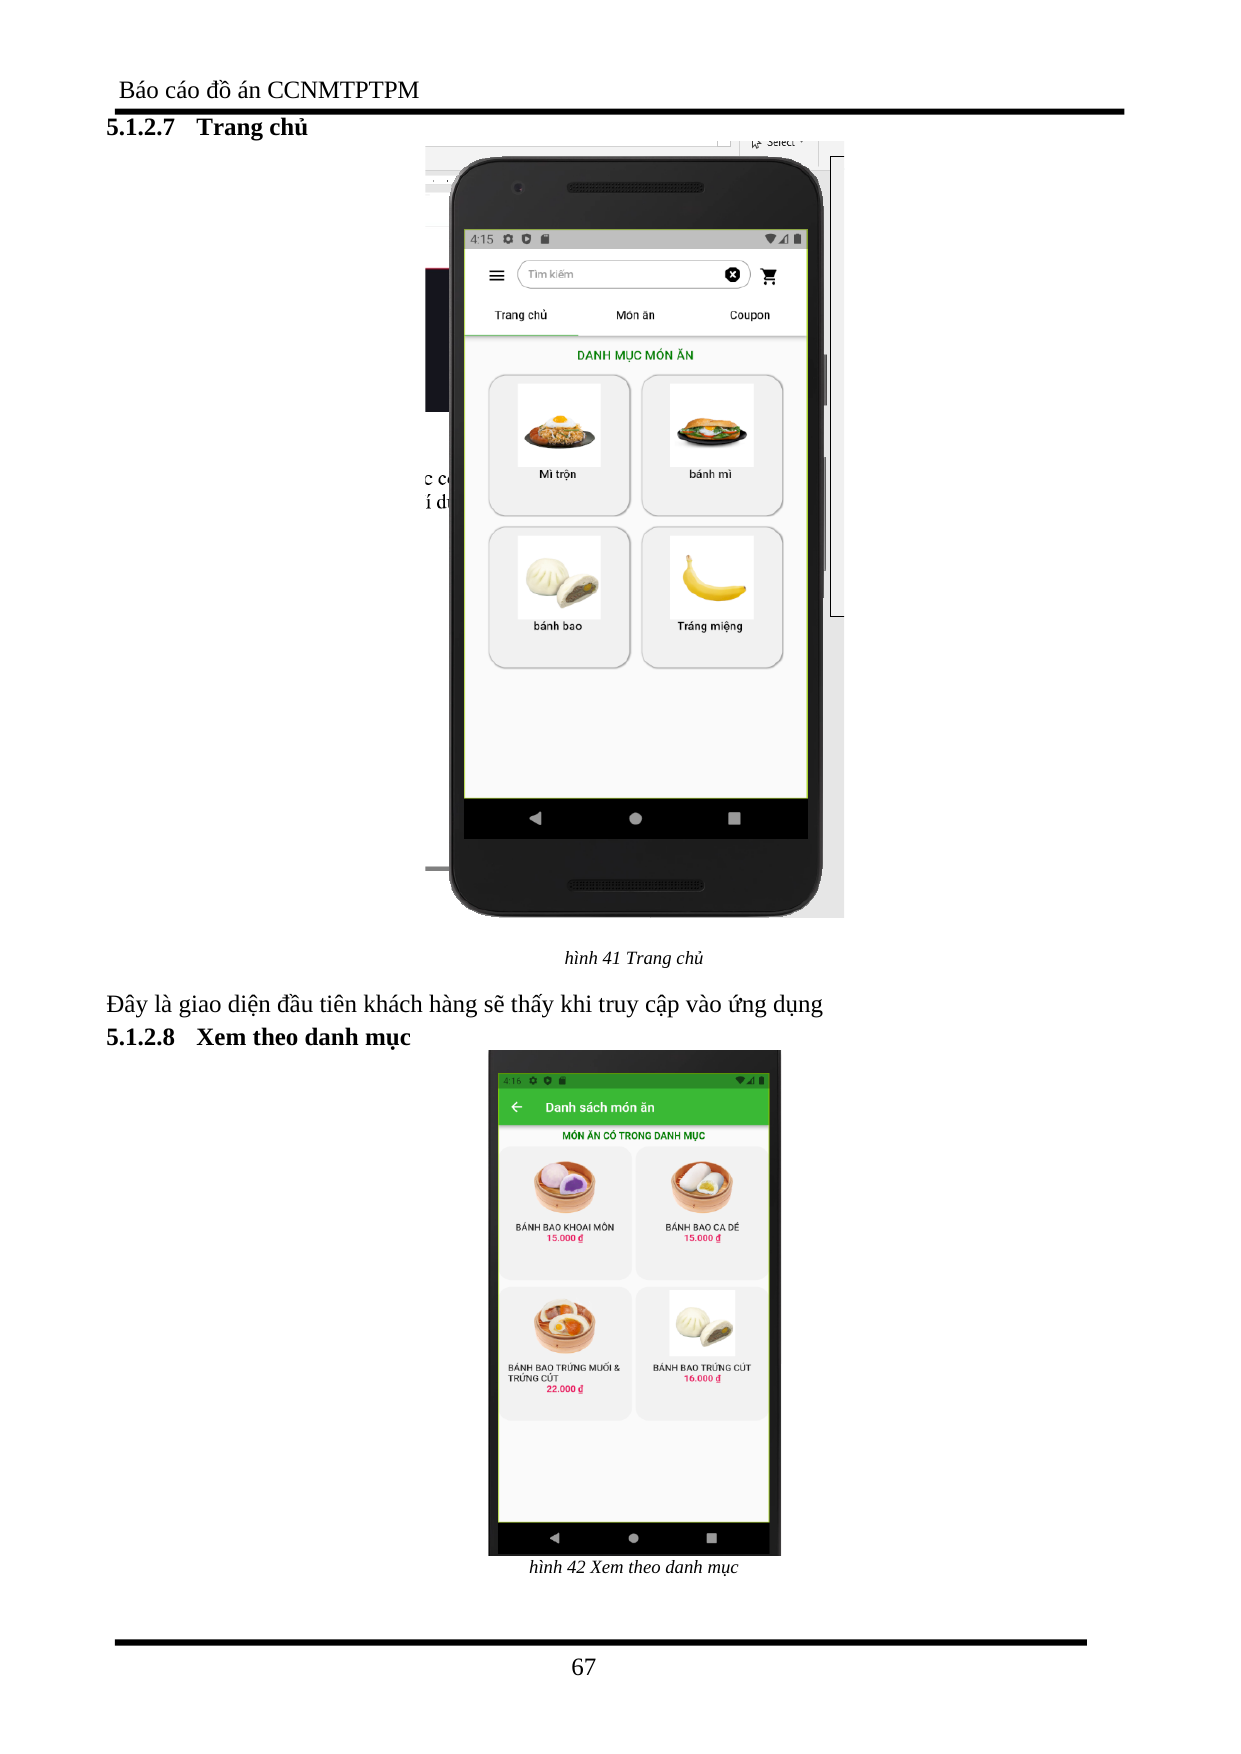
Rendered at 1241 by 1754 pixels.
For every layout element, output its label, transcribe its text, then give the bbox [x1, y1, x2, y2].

text hình 42 Xem theo danh mục [106, 1556, 1163, 1578]
picture [488, 1050, 782, 1556]
text hình 41 Trang chủ [106, 947, 1163, 968]
subtitle Xem theo danh mục [106, 1022, 1163, 1051]
text Đây là giao diện đầu tiên khách hàng sẽ thấy khi truy cập vào ứng dụng [106, 989, 1163, 1018]
subtitle Trang chủ [106, 112, 1163, 141]
picture [425, 141, 845, 918]
